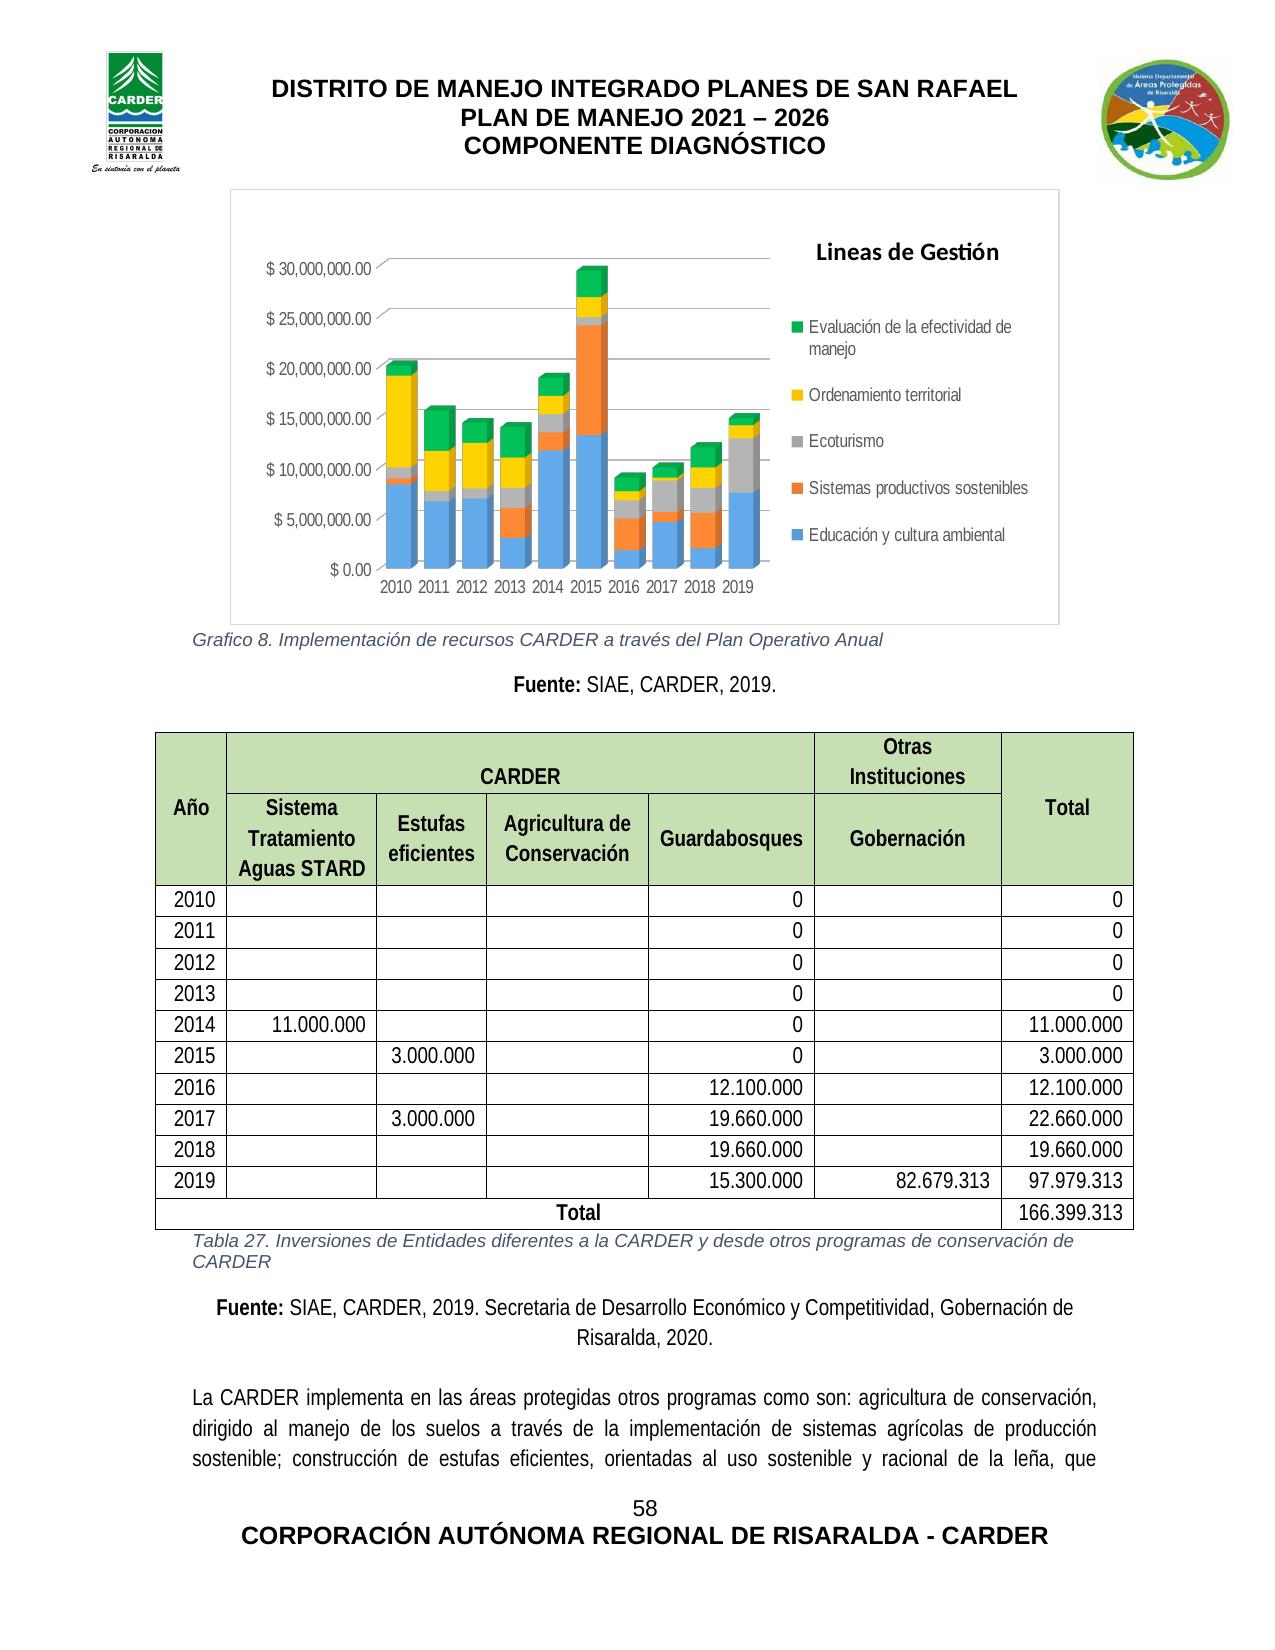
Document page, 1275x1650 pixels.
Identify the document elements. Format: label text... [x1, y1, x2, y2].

table_cell 97.979.313 [1002, 1167, 1133, 1197]
table_cell 2015 [156, 1042, 226, 1072]
text Fuente: SIAE, CARDER, 2019. Secretaria de Desarrollo Económico y Competitividad, Gobernación de Risaralda, 2020. [192, 1294, 1098, 1350]
text Grafico 8. Implementación de recursos CARDER a través del Plan Operativo Anual [192, 629, 1098, 651]
table_cell [487, 1011, 648, 1041]
table_cell [227, 1136, 376, 1166]
table_cell [227, 1105, 376, 1135]
table_cell [227, 949, 376, 979]
table_cell 19.660.000 [1002, 1136, 1133, 1166]
table_header Año [156, 733, 226, 885]
table_cell 0 [1002, 917, 1133, 947]
table_cell 3.000.000 [377, 1042, 486, 1072]
table_cell 166.399.313 [1002, 1199, 1133, 1229]
table_cell [815, 1105, 1001, 1135]
table_header Total [1002, 733, 1133, 885]
table_cell 11.000.000 [227, 1011, 376, 1041]
table_cell [377, 949, 486, 979]
table_cell [815, 1074, 1001, 1104]
table_cell [227, 1074, 376, 1104]
table_cell Guardabosques [649, 794, 814, 885]
table_cell [227, 1167, 376, 1197]
table_cell [815, 1011, 1001, 1041]
table_cell 3.000.000 [1002, 1042, 1133, 1072]
table_cell 0 [1002, 980, 1133, 1010]
table_cell 0 [1002, 886, 1133, 916]
table_cell [227, 917, 376, 947]
table_cell [487, 1167, 648, 1197]
table_header CARDER [227, 733, 814, 793]
table_cell [227, 886, 376, 916]
table_cell 12.100.000 [1002, 1074, 1133, 1104]
table_cell Estufas eficientes [377, 794, 486, 885]
table_cell 2019 [156, 1167, 226, 1197]
table_cell 2014 [156, 1011, 226, 1041]
table_cell [487, 917, 648, 947]
table_cell 0 [1002, 949, 1133, 979]
table_cell [487, 980, 648, 1010]
table_cell Agricultura de Conservación [487, 794, 648, 885]
table_cell [815, 1136, 1001, 1166]
table_cell [487, 949, 648, 979]
table_cell 82.679.313 [815, 1167, 1001, 1197]
table_cell 0 [649, 1011, 814, 1041]
table_cell 19.660.000 [649, 1136, 814, 1166]
table_cell [377, 980, 486, 1010]
table_cell [815, 949, 1001, 979]
table_cell 2013 [156, 980, 226, 1010]
table_cell 2017 [156, 1105, 226, 1135]
table_cell 2016 [156, 1074, 226, 1104]
table_cell Gobernación [815, 794, 1001, 885]
table_cell [377, 917, 486, 947]
table_cell 2011 [156, 917, 226, 947]
table_header Otras Instituciones [815, 733, 1001, 793]
table_cell Sistema Tratamiento Aguas STARD [227, 794, 376, 885]
table_cell 0 [649, 886, 814, 916]
table_cell [487, 886, 648, 916]
table_cell 11.000.000 [1002, 1011, 1133, 1041]
table_cell 22.660.000 [1002, 1105, 1133, 1135]
table_cell [227, 980, 376, 1010]
table_cell [815, 917, 1001, 947]
table_cell [487, 1042, 648, 1072]
text Tabla 27. Inversiones de Entidades diferentes a la CARDER y desde otros programas de conservación de CARDER [192, 1230, 1098, 1273]
table_cell [377, 1167, 486, 1197]
picture [86, 44, 186, 183]
table_cell [487, 1136, 648, 1166]
table_cell 0 [649, 917, 814, 947]
table_cell 2010 [156, 886, 226, 916]
table_cell 15.300.000 [649, 1167, 814, 1197]
table_cell 2018 [156, 1136, 226, 1166]
table_cell 19.660.000 [649, 1105, 814, 1135]
table_cell 0 [649, 1042, 814, 1072]
table_cell 0 [649, 980, 814, 1010]
picture [1097, 56, 1234, 185]
table_cell [815, 980, 1001, 1010]
text Fuente: SIAE, CARDER, 2019. [192, 671, 1098, 698]
table_cell 3.000.000 [377, 1105, 486, 1135]
table_cell 12.100.000 [649, 1074, 814, 1104]
table_cell [815, 886, 1001, 916]
table_cell [377, 886, 486, 916]
table_cell 2012 [156, 949, 226, 979]
table_cell 0 [649, 949, 814, 979]
table_cell Total [156, 1199, 1001, 1229]
table_cell [377, 1011, 486, 1041]
table_cell [227, 1042, 376, 1072]
table_cell [815, 1042, 1001, 1072]
table_cell [377, 1074, 486, 1104]
table_cell [487, 1105, 648, 1135]
table_cell [487, 1074, 648, 1104]
table_cell [377, 1136, 486, 1166]
